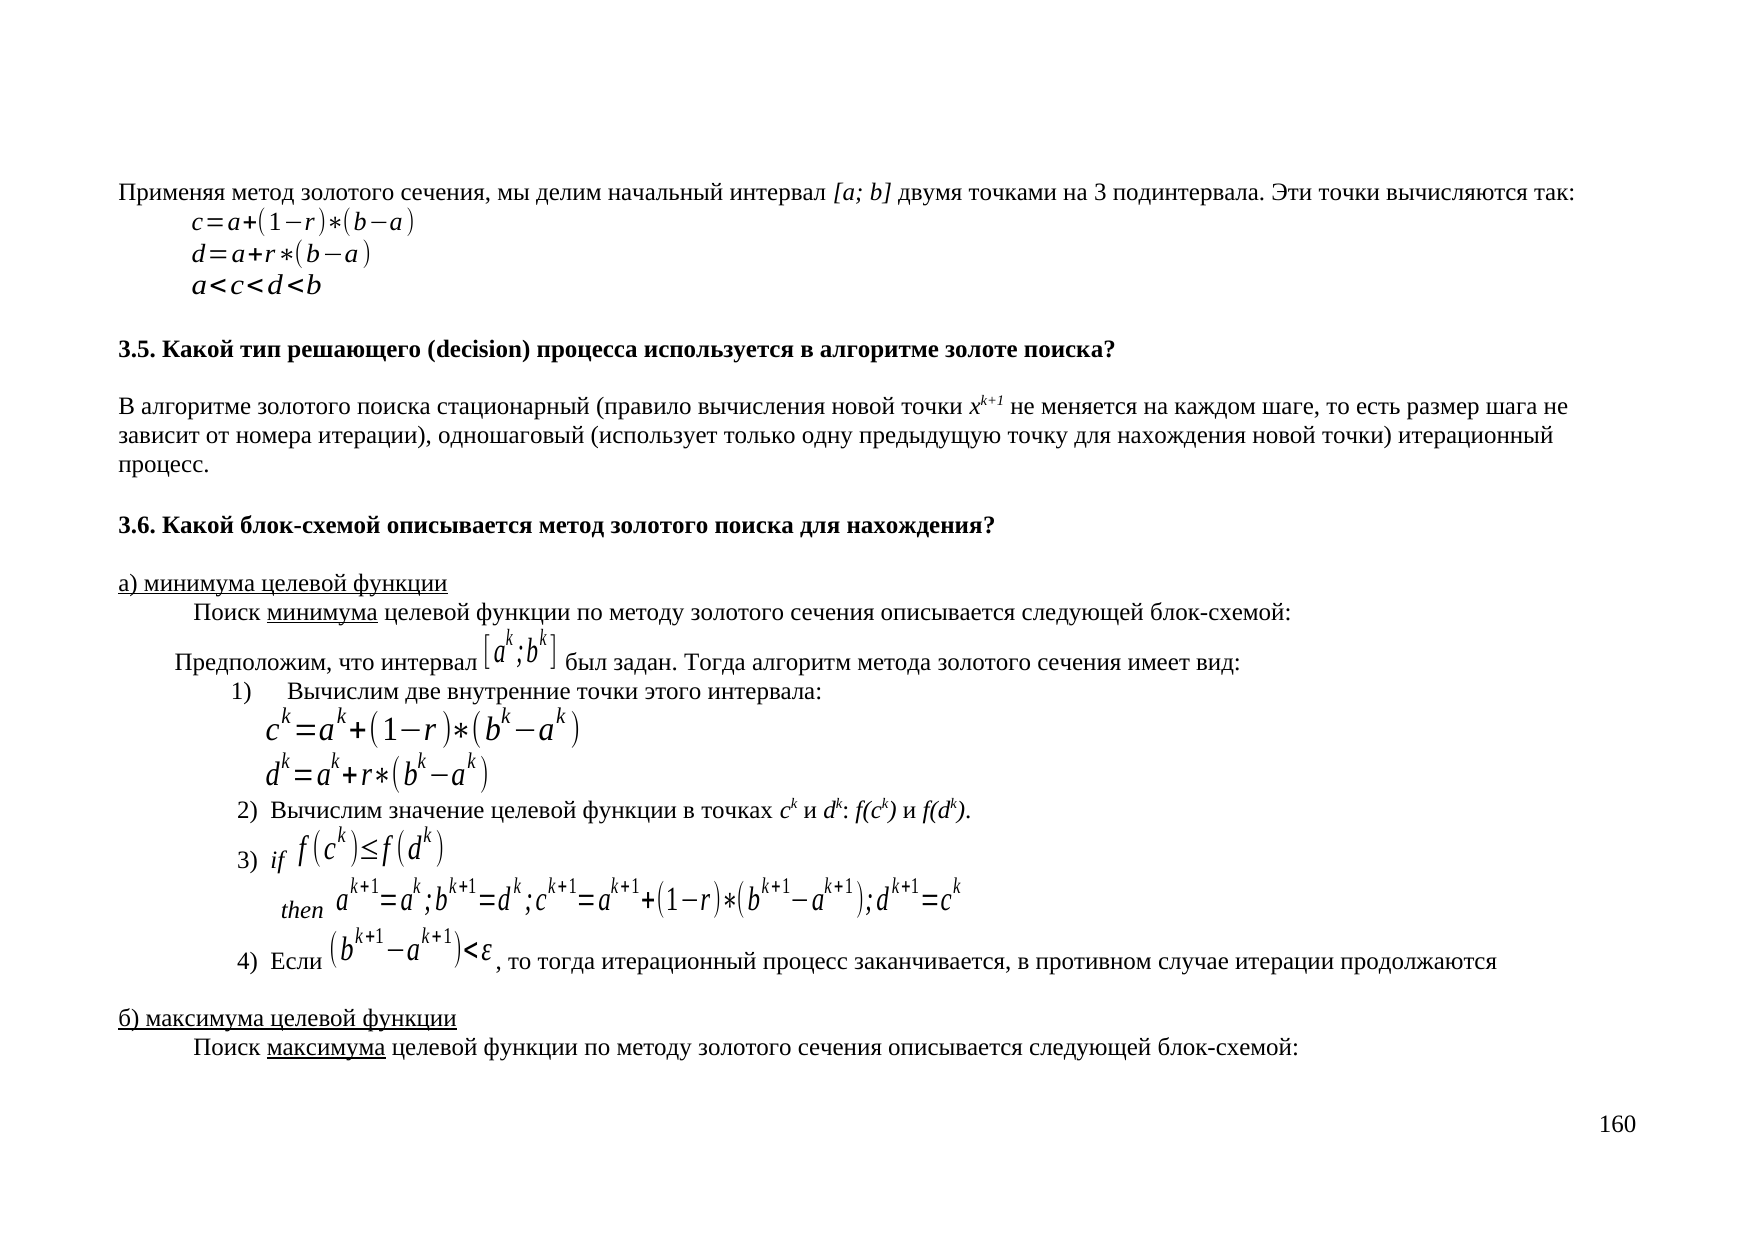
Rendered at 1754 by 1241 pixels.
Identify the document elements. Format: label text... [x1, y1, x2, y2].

text then [174, 874, 1636, 924]
text 3) if [174, 823, 1636, 874]
text б) максимума целевой функции [118, 1003, 1636, 1032]
list Вычислим две внутренние точки этого интервала: [174, 676, 1636, 705]
text 2) Вычислим значение целевой функции в точках ck и dk: f(ck) и f(dk). [174, 795, 1636, 823]
subtitle 3.6. Какой блок-схемой описывается метод золотого поиска для нахождения? [118, 511, 1636, 539]
text Применяя метод золотого сечения, мы делим начальный интервал [a; b] двумя точками на 3 подинтервала. Эти точки вычисляются так: [118, 177, 1636, 206]
subtitle 3.5. Какой тип решающего (decision) процесса используется в алгоритме золоте поиска? [118, 334, 1636, 363]
text Поиск максимума целевой функции по методу золотого сечения описывается следующей блок-схемой: [118, 1032, 1636, 1061]
text В алгоритме золотого поиска стационарный (правило вычисления новой точки xk+1 не меняется на каждом шаге, то есть размер шага не зависит от номера итерации), одношаговый (использует только одну предыдущую точку для нахождения новой точки) итерационный процесс. [118, 391, 1636, 478]
text Поиск минимума целевой функции по методу золотого сечения описывается следующей блок-схемой: [118, 597, 1636, 626]
text Предположим, что интервал был задан. Тогда алгоритм метода золотого сечения имеет вид: [118, 626, 1636, 676]
text а) минимума целевой функции [118, 568, 1636, 597]
text 4) Если , то тогда итерационный процесс заканчивается, в противном случае итерации продолжаются [174, 924, 1636, 975]
